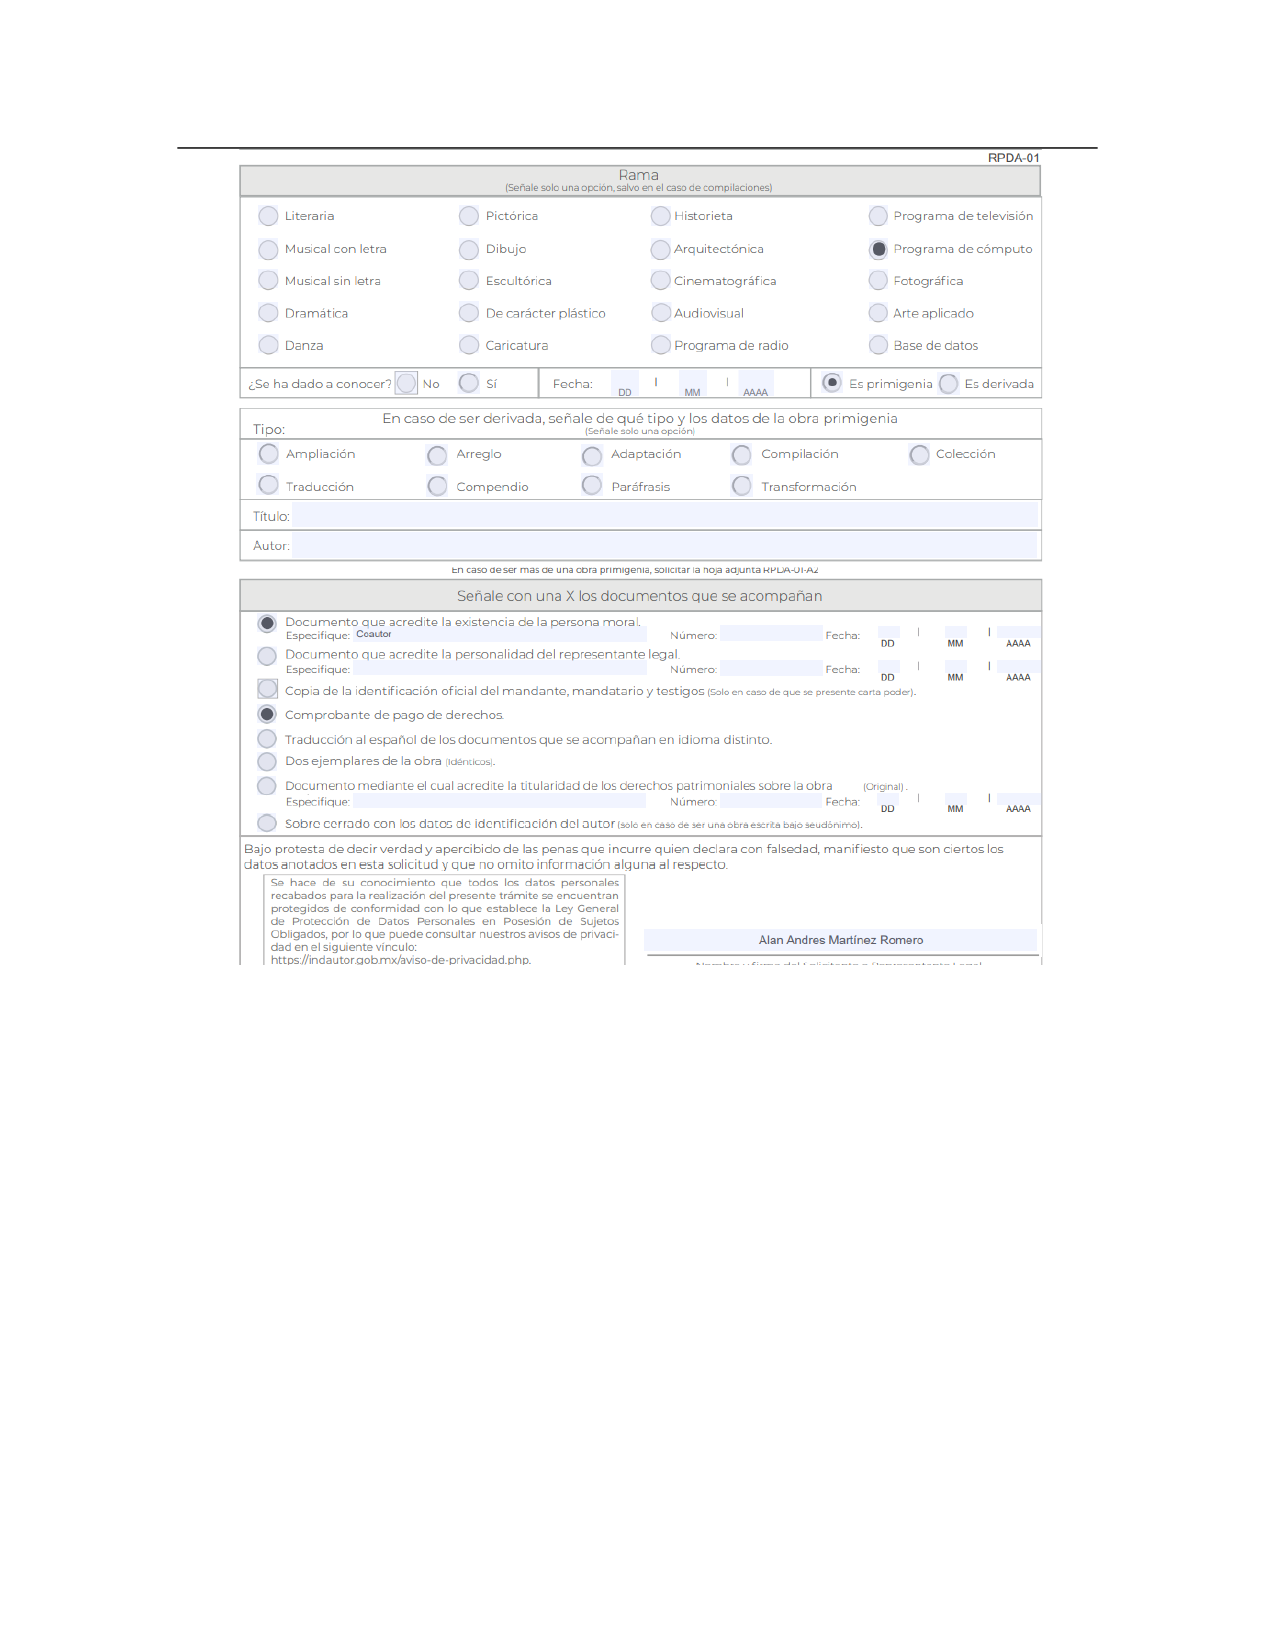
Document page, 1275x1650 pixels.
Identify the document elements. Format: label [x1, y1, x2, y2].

picture [177, 147, 1098, 965]
